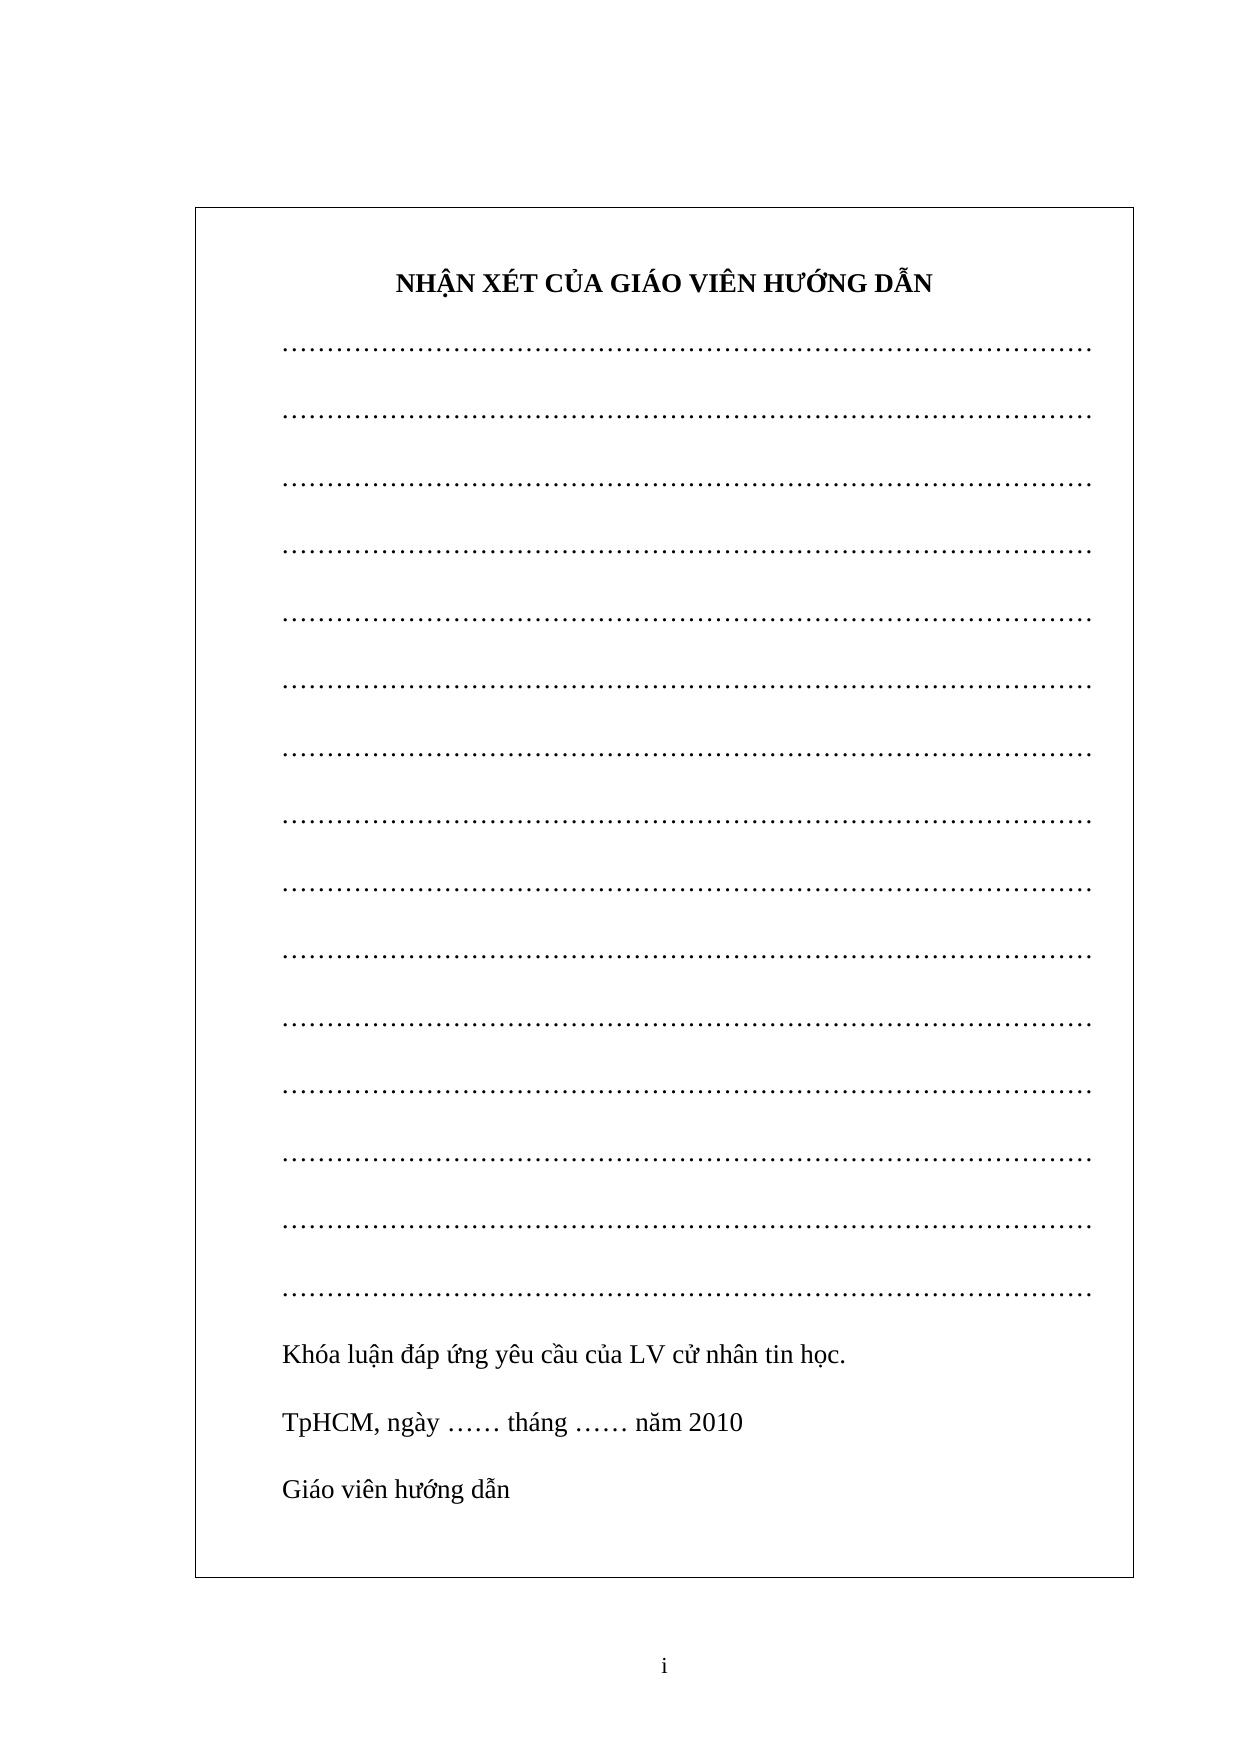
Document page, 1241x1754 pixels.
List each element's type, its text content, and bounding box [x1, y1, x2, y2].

table_header NHẬN XÉT CỦA GIÁO VIÊN HƯỚNG DẪN ……………………………………………………………………………… ……………………………………………………………………………… ……………………………………………………………………………… ……………………………………………………………………………… ……………………………………………………………………………… ……………………………………………………………………………… ……………………………………………………………………………… ……………………………………………………………………………… ……………………………………………………………………………… ……………………………………………………………………………… ……………………………………………………………………………… ……………………………………………………………………………… ……………………………………………………………………………… ……………………………………………………………………………… ……………………………………………………………………………… Khóa luận đáp ứng yêu cầu của LV cử nhân tin học. TpHCM, ngày …… tháng …… năm 2010 Giáo viên hướng dẫn [196, 208, 1133, 1577]
